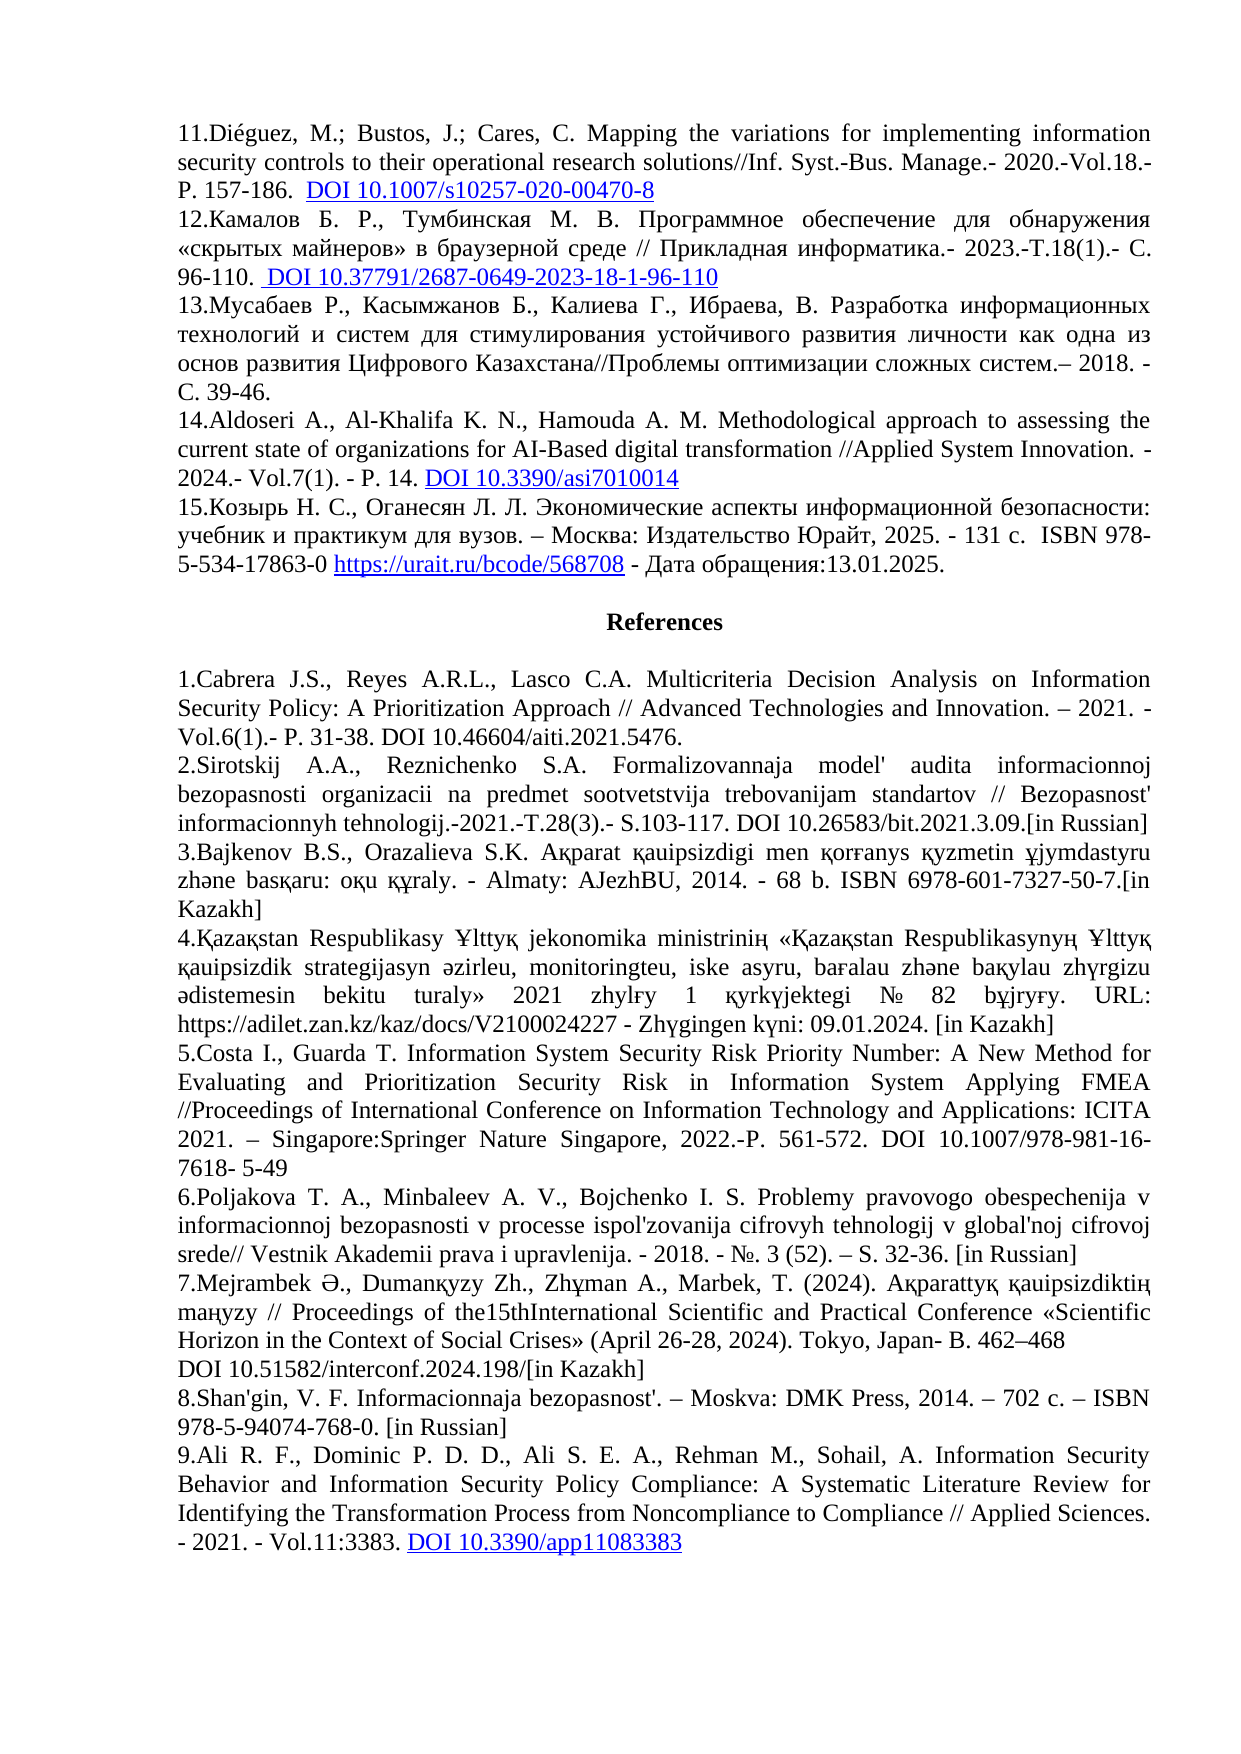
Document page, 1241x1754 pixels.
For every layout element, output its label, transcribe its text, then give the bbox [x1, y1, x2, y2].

text 3.Bajkenov B.S., Orazalieva S.K. Aқparat қauіpsіzdіgі men қorғanys қyzmetіn ұjymdastyru zhәne basқaru: oқu құraly. - Almaty: AJezhBU, 2014. - 68 b. ISBN 6978-601-7327-50-7.[in Kazakh] [177, 837, 1152, 923]
text 11.Diéguez, M.; Bustos, J.; Cares, C. Mapping the variations for implementing information security controls to their operational research solutions//Inf. Syst.-Bus. Manage.- 2020.-Vol.18.-P. 157-186. DOI 10.1007/s10257-020-00470-8 [177, 118, 1152, 204]
text 12.Камалов Б. Р., Тумбинская М. В. Программное обеспечение для обнаружения «скрытых майнеров» в браузерной среде // Прикладная информатика.- 2023.-Т.18(1).- С. 96-110. DOI 10.37791/2687-0649-2023-18-1-96-110 [177, 204, 1152, 291]
text 4.Қazaқstan Respublikasy Ұlttyқ jekonomika ministrіnің «Қazaқstan Respublikasynyң Ұlttyқ қauіpsіzdіk strategijasyn әzіrleu, monitoringteu, іske asyru, baғalau zhәne baқylau zhүrgіzu әdіstemesіn bekіtu turaly» 2021 zhylғy 1 қyrkүjektegі № 82 bұjryғy. URL: https://adilet.zan.kz/kaz/docs/V2100024227 - Zhүgіngen kүnі: 09.01.2024. [in Kazakh] [177, 923, 1152, 1038]
text 13.Мусабаев Р., Касымжанов Б., Калиева Г., Ибраева, В. Разработка информационных технологий и систем для стимулирования устойчивого развития личности как одна из основ развития Цифрового Казахстана//Проблемы оптимизации сложных систем.– 2018. - С. 39-46. [177, 291, 1152, 406]
text DOI 10.51582/interconf.2024.198/[in Kazakh] [177, 1354, 1152, 1383]
text 9.Ali R. F., Dominic P. D. D., Ali S. E. A., Rehman M., Sohail, A. Information Security Behavior and Information Security Policy Compliance: A Systematic Literature Review for Identifying the Transformation Process from Noncompliance to Compliance // Applied Sciences. - 2021. - Vol.11:3383. DOI 10.3390/app11083383 [177, 1441, 1152, 1556]
text 14.Aldoseri A., Al-Khalifa K. N., Hamouda A. M. Methodological approach to assessing the current state of organizations for AI-Based digital transformation //Applied System Innovation. -2024.- Vol.7(1). - P. 14. DOI 10.3390/asi7010014 [177, 406, 1152, 492]
text 2.Sirotskij A.A., Reznichenko S.A. Formalizovannaja model' audita informacionnoj bezopasnosti organizacii na predmet sootvetstvija trebovanijam standartov // Bezopasnost' informacionnyh tehnologij.-2021.-T.28(3).- S.103-117. DOI 10.26583/bit.2021.3.09.[in Russian] [177, 751, 1152, 837]
text 6.Poljakova T. A., Minbaleev A. V., Bojchenko I. S. Problemy pravovogo obespechenija v informacionnoj bezopasnosti v processe ispol'zovanija cifrovyh tehnologij v global'noj cifrovoj srede// Vestnik Akademii prava i upravlenija. - 2018. - №. 3 (52). – S. 32-36. [in Russian] [177, 1182, 1152, 1268]
text 15.Козырь Н. С., Оганесян Л. Л. Экономические аспекты информационной безопасности: учебник и практикум для вузов. – Москва: Издательство Юрайт, 2025. - 131 с. ISBN 978-5-534-17863-0 https://urait.ru/bcode/568708 - Дата обращения:13.01.2025. [177, 492, 1152, 578]
text 8.Shan'gin, V. F. Informacionnaja bezopasnost'. – Moskva: DMK Press, 2014. – 702 c. – ISBN 978-5-94074-768-0. [in Russian] [177, 1383, 1152, 1441]
text 1.Cabrera J.S., Reyes A.R.L., Lasco C.A. Multicriteria Decision Analysis on Information Security Policy: A Prioritization Approach // Advanced Technologies and Innovation. – 2021. -Vol.6(1).- P. 31-38. DOI 10.46604/aiti.2021.5476. [177, 664, 1152, 751]
text References [177, 607, 1152, 636]
text 7.Mejrambek Ә., Dumanқyzy Zh., Zhұman A., Marbek, T. (2024). Aқparattyқ қauіpsіzdіktің maңyzy // Proceedings of the15thInternational Scientific and Practical Conference «Scientific Horizon in the Context of Social Crises» (April 26-28, 2024). Tokyo, Japan- B. 462–468 [177, 1268, 1152, 1354]
text 5.Costa I., Guarda T. Information System Security Risk Priority Number: A New Method for Evaluating and Prioritization Security Risk in Information System Applying FMEA //Proceedings of International Conference on Information Technology and Applications: ICITA 2021. – Singapore:Springer Nature Singapore, 2022.-P. 561-572. DOI 10.1007/978-981-16-7618- 5-49 [177, 1038, 1152, 1182]
